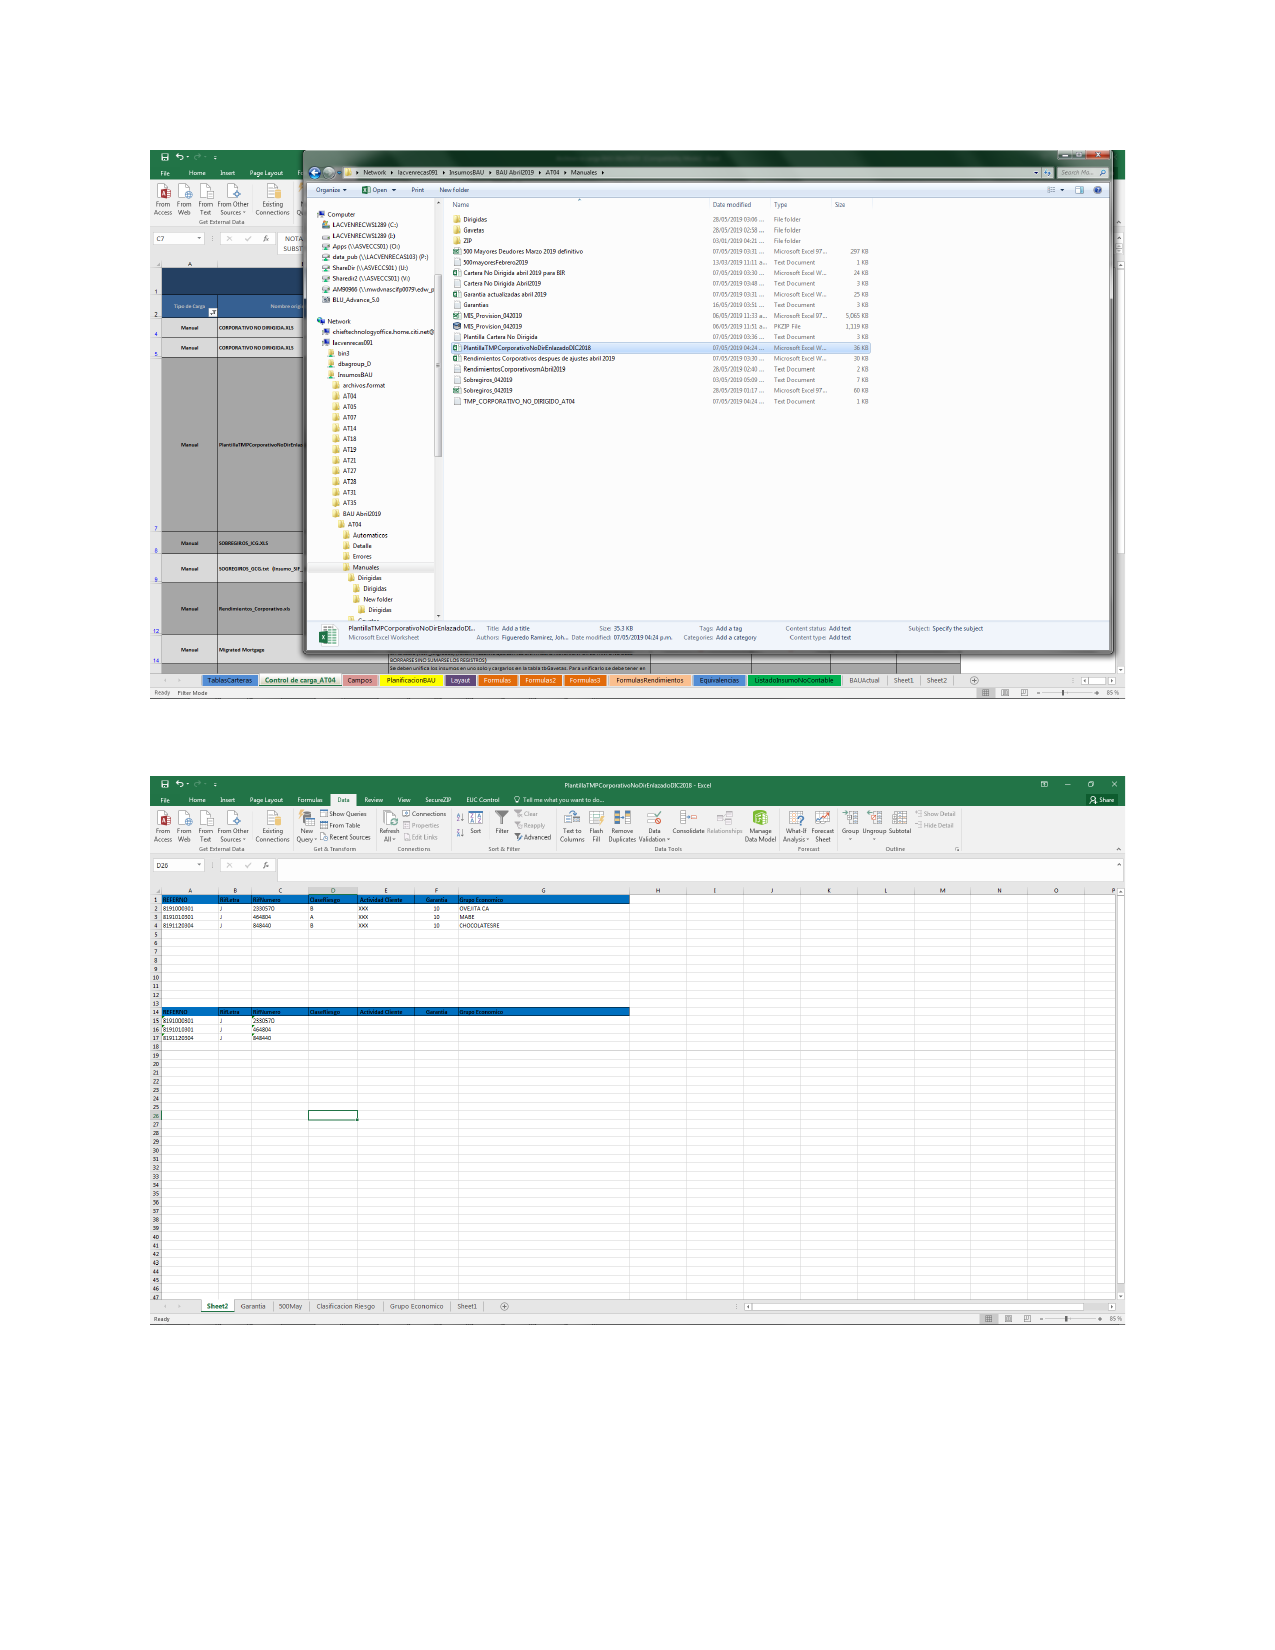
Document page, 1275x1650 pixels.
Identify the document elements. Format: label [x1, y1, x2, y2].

picture [150, 150, 1125, 699]
picture [150, 776, 1125, 1325]
